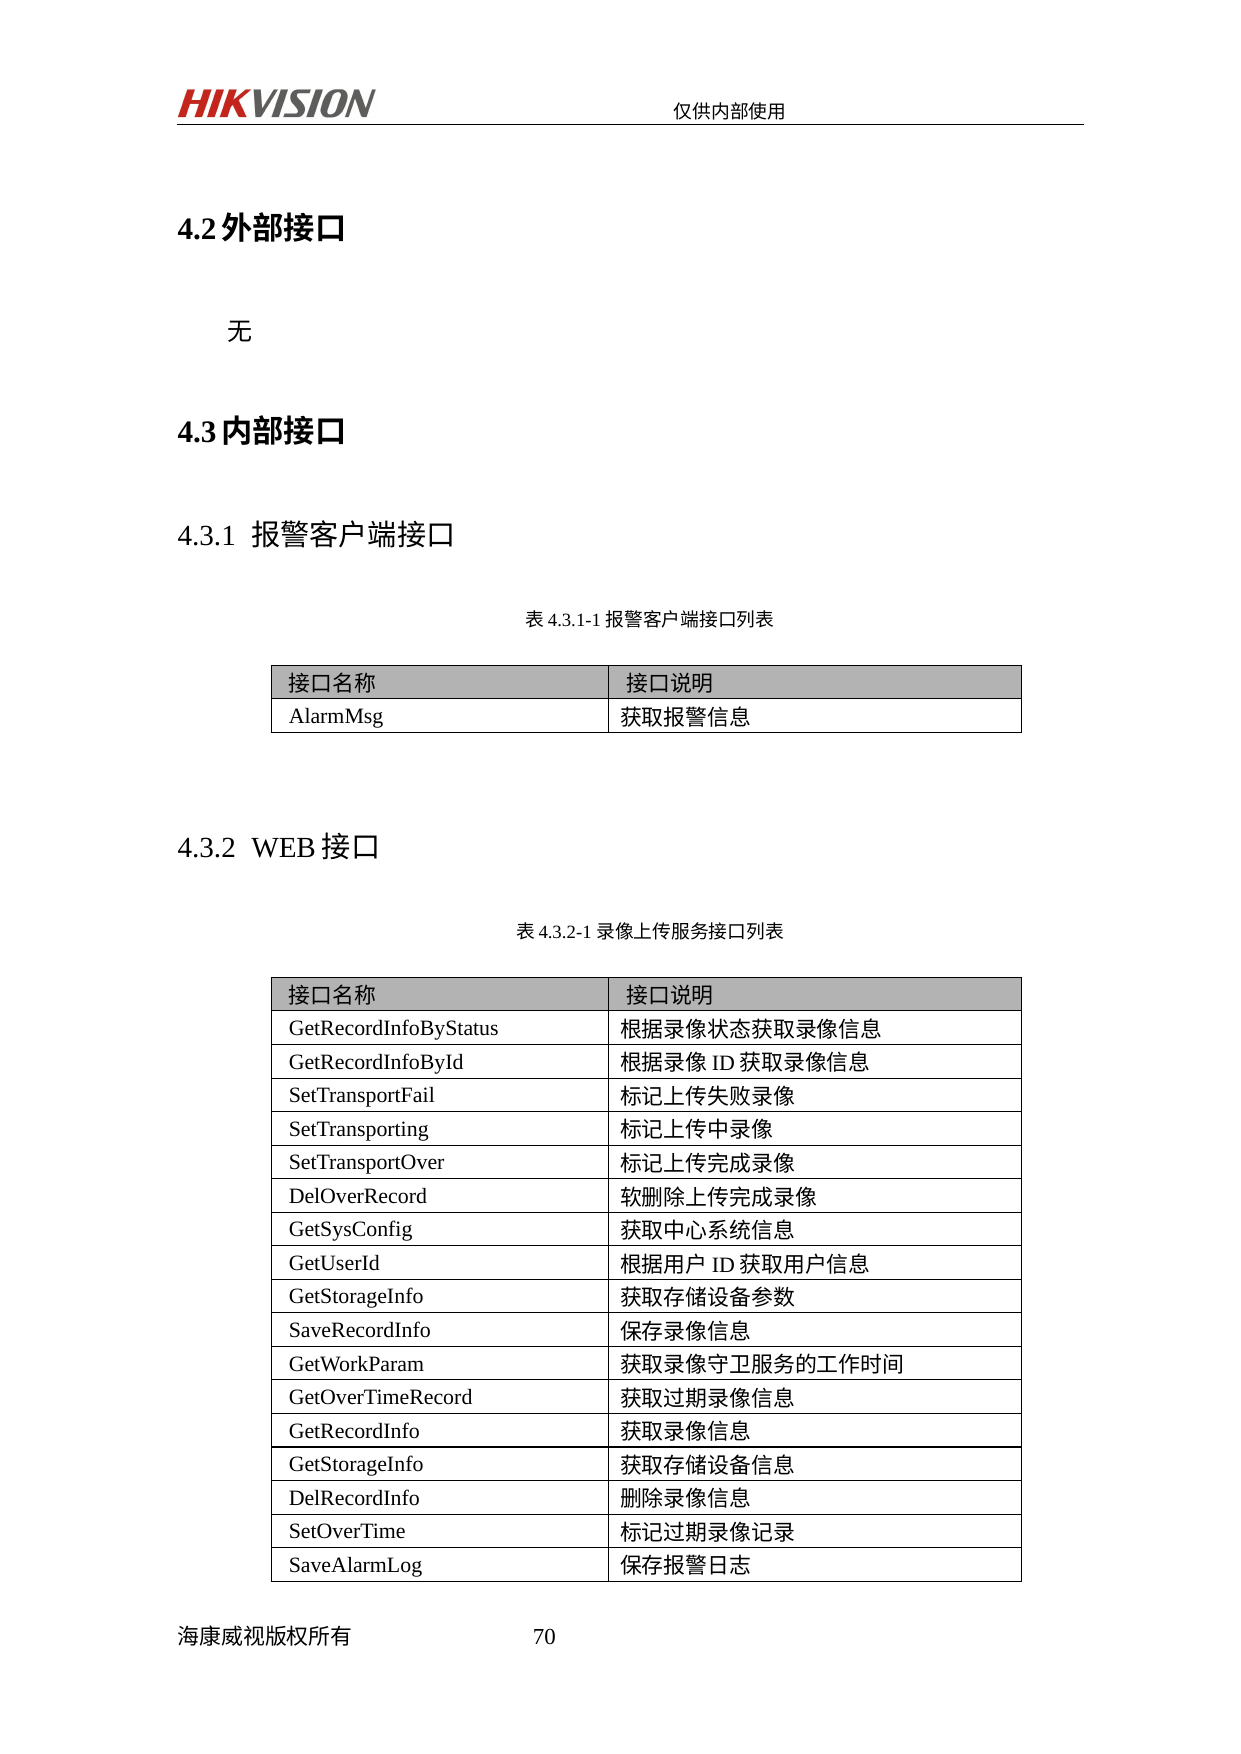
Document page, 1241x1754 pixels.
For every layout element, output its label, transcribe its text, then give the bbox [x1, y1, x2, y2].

table_cell 根据录像状态获取录像信息 [609, 1011, 1021, 1044]
table_cell DelOverRecord [272, 1179, 608, 1212]
table_cell SaveAlarmLog [272, 1548, 608, 1581]
table_cell GetRecordInfoById [272, 1045, 608, 1077]
table_cell 根据用户ID获取用户信息 [609, 1246, 1021, 1279]
table_cell GetOverTimeRecord [272, 1380, 608, 1413]
subtitle 外部接口 [177, 193, 1122, 258]
table_cell 标记上传失败录像 [609, 1079, 1021, 1111]
text 无 [177, 297, 1122, 362]
table_cell GetRecordInfo [272, 1414, 608, 1446]
table_cell 标记过期录像记录 [609, 1515, 1021, 1547]
table_header 接口说明 [609, 978, 1021, 1010]
table_cell GetStorageInfo [272, 1280, 608, 1312]
table_cell 获取录像守卫服务的工作时间 [609, 1347, 1021, 1379]
table_cell 获取过期录像信息 [609, 1380, 1021, 1413]
table_cell GetSysConfig [272, 1213, 608, 1245]
table_cell SetTransportFail [272, 1079, 608, 1111]
table_cell 保存录像信息 [609, 1313, 1021, 1346]
text 表4.3.2-1 录像上传服务接口列表 [177, 914, 1122, 947]
subtitle 报警客户端接口 [177, 500, 1122, 565]
table_cell 软删除上传完成录像 [609, 1179, 1021, 1212]
table_cell 根据录像ID获取录像信息 [609, 1045, 1021, 1077]
picture [177, 88, 379, 119]
table_cell SetOverTime [272, 1515, 608, 1547]
table_cell SetTransporting [272, 1112, 608, 1144]
table_header 接口名称 [272, 666, 608, 698]
subtitle 内部接口 [177, 396, 1122, 461]
table_cell 获取存储设备信息 [609, 1448, 1021, 1480]
table_cell SaveRecordInfo [272, 1313, 608, 1346]
table_cell SetTransportOver [272, 1146, 608, 1178]
subtitle WEB接口 [177, 812, 1122, 877]
table_header 接口说明 [609, 666, 1021, 698]
table_cell 删除录像信息 [609, 1481, 1021, 1513]
table_cell AlarmMsg [272, 699, 608, 732]
table_cell GetUserId [272, 1246, 608, 1279]
text 表4.3.1-1 报警客户端接口列表 [177, 602, 1122, 635]
table_header 接口名称 [272, 978, 608, 1010]
table_cell 获取报警信息 [609, 699, 1021, 732]
table_cell DelRecordInfo [272, 1481, 608, 1513]
table_cell 获取中心系统信息 [609, 1213, 1021, 1245]
table_cell 标记上传中录像 [609, 1112, 1021, 1144]
table_cell 保存报警日志 [609, 1548, 1021, 1581]
table_cell 获取录像信息 [609, 1414, 1021, 1446]
table_cell GetRecordInfoByStatus [272, 1011, 608, 1044]
table_cell 标记上传完成录像 [609, 1146, 1021, 1178]
table_cell GetStorageInfo [272, 1448, 608, 1480]
table_cell 获取存储设备参数 [609, 1280, 1021, 1312]
table_cell GetWorkParam [272, 1347, 608, 1379]
